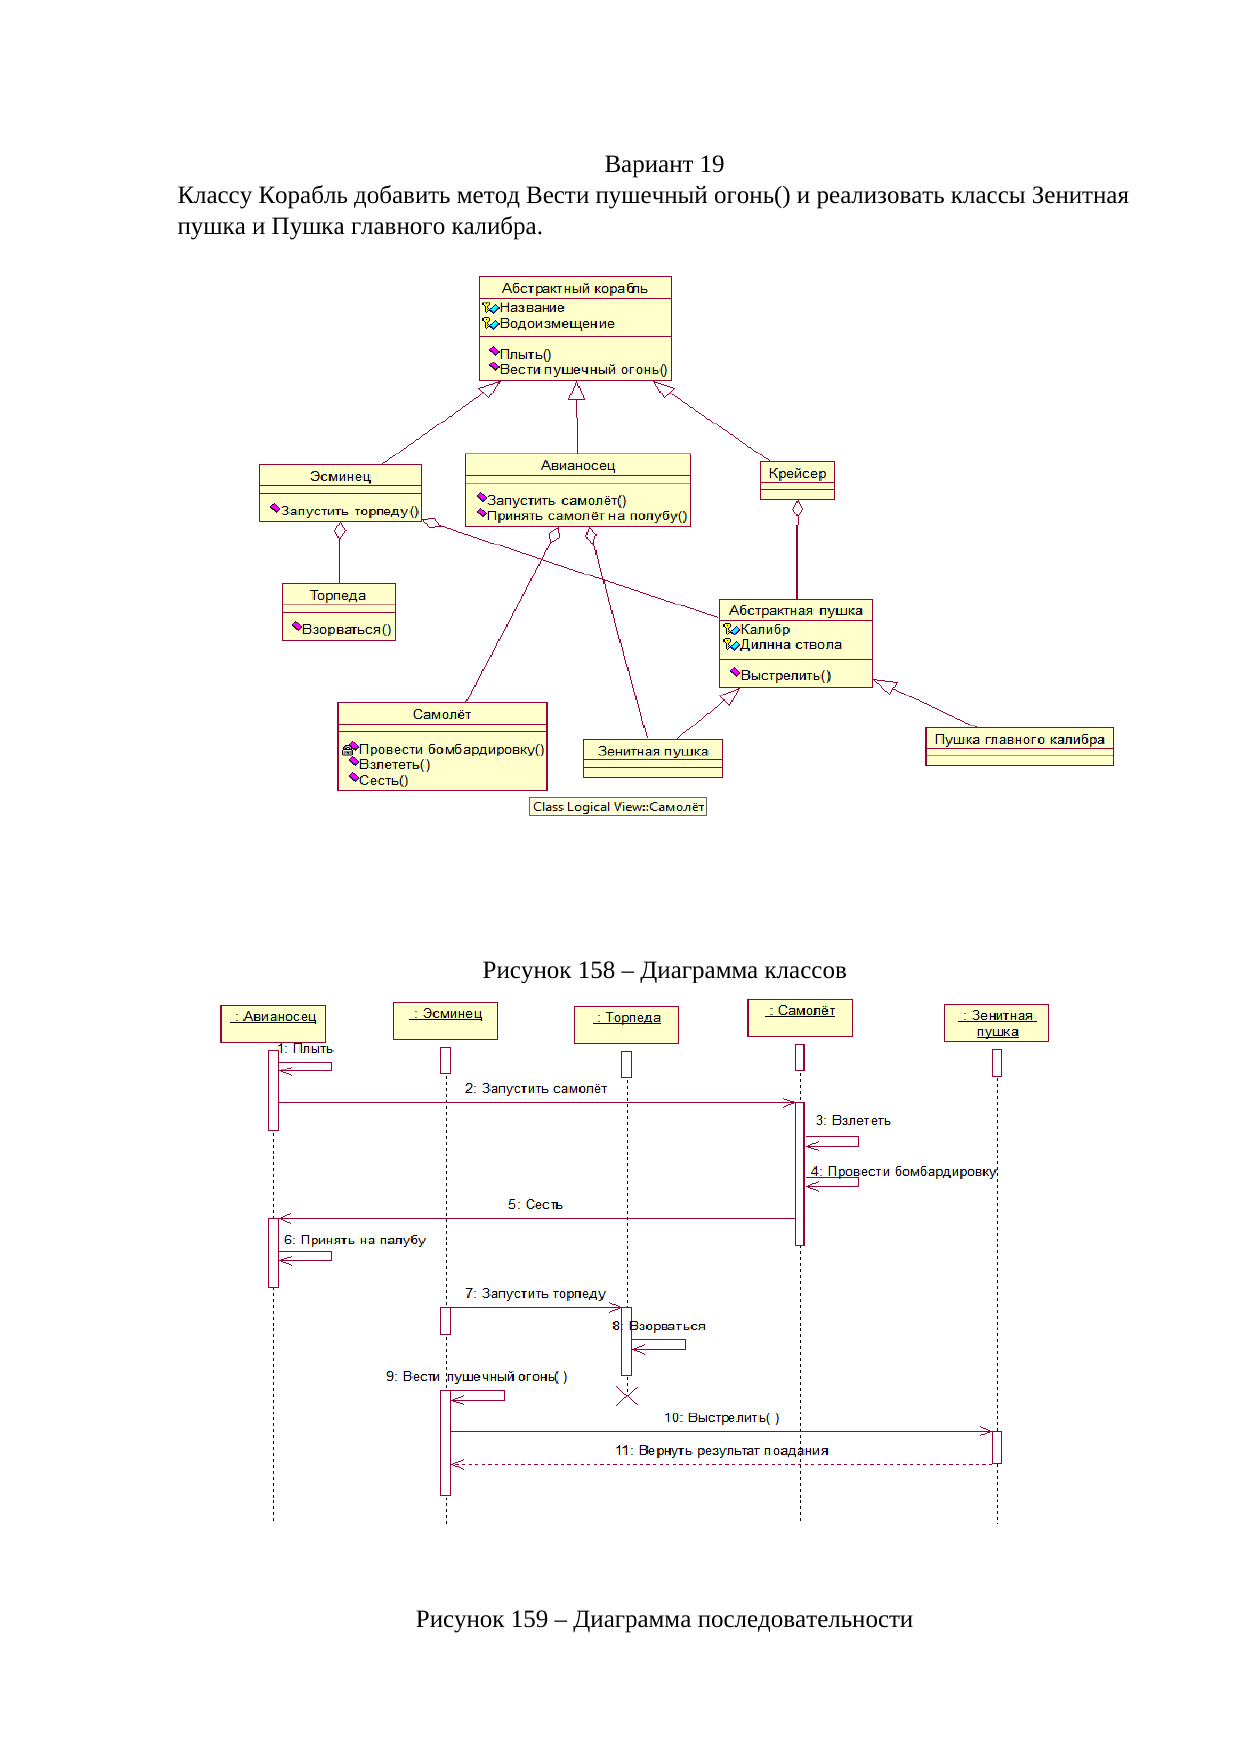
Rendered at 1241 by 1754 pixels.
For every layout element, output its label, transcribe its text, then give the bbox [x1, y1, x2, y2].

picture [188, 983, 1141, 1586]
text Рисунок 158 – Диаграмма классов [177, 955, 1152, 984]
picture [177, 242, 1152, 937]
text Классу Корабль добавить метод Вести пушечный огонь() и реализовать классы Зенитная пушка и Пушка главного калибра. [177, 180, 1152, 240]
text Рисунок 159 – Диаграмма последовательности [177, 1604, 1152, 1633]
text Вариант 19 [177, 149, 1152, 178]
